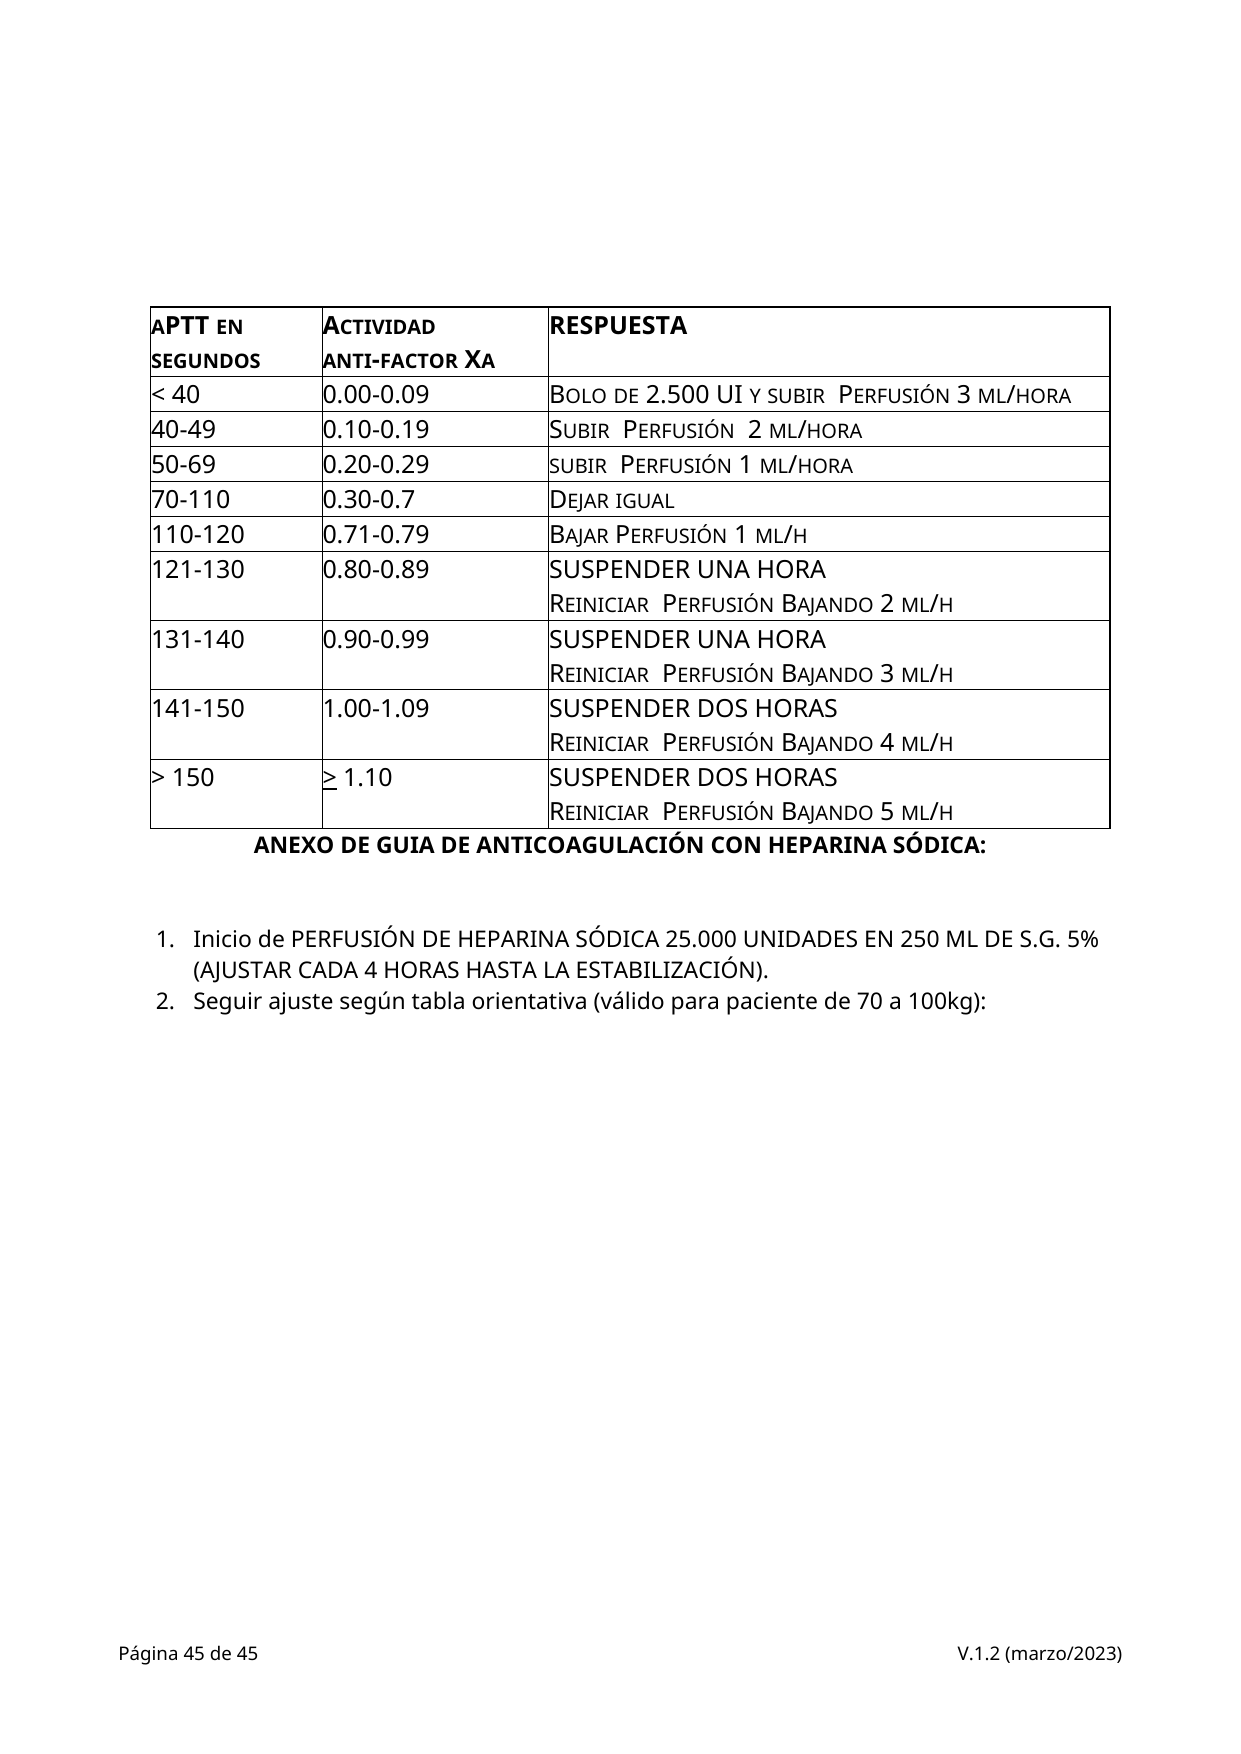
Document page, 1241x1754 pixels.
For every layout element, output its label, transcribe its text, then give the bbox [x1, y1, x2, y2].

table_cell SUSPENDER DOS HORAS Reiniciar Perfusión Bajando 4 ml/h [549, 690, 1109, 758]
table_cell > 150 [151, 760, 322, 828]
table_cell SUSPENDER UNA HORA Reiniciar Perfusión Bajando 3 ml/h [549, 621, 1109, 689]
table_cell SUSPENDER UNA HORA Reiniciar Perfusión Bajando 2 ml/h [549, 552, 1109, 620]
table_cell Bajar Perfusión 1 ml/h [549, 517, 1109, 551]
table_cell 121-130 [151, 552, 322, 620]
table_cell 0.90-0.99 [323, 621, 548, 689]
table_cell 0.20-0.29 [323, 447, 548, 481]
table_cell subir Perfusión 1 ml/hora [549, 447, 1109, 481]
table_cell 50-69 [151, 447, 322, 481]
table_header aPTT en segundos [151, 308, 322, 376]
table_cell 0.10-0.19 [323, 412, 548, 446]
table_cell 131-140 [151, 621, 322, 689]
table_cell Subir Perfusión 2 ml/hora [549, 412, 1109, 446]
table_header RESPUESTA [549, 308, 1109, 376]
list Seguir ajuste según tabla orientativa (válido para paciente de 70 a 100kg): [156, 985, 1122, 1016]
table_cell SUSPENDER DOS HORAS Reiniciar Perfusión Bajando 5 ml/h [549, 760, 1109, 828]
list Inicio de PERFUSIÓN DE HEPARINA SÓDICA 25.000 UNIDADES EN 250 ML DE S.G. 5% (AJUSTAR CADA 4 HORAS HASTA LA ESTABILIZACIÓN). [156, 922, 1122, 985]
table_cell Bolo de 2.500 UI y subir Perfusión 3 ml/hora [549, 377, 1109, 411]
table_cell Dejar igual [549, 482, 1109, 516]
table_cell 0.80-0.89 [323, 552, 548, 620]
table_cell 1.00-1.09 [323, 690, 548, 758]
table_cell < 40 [151, 377, 322, 411]
table_header Actividad anti-factor Xa [323, 308, 548, 376]
table_cell 110-120 [151, 517, 322, 551]
table_cell 0.00-0.09 [323, 377, 548, 411]
text ANEXO DE GUIA DE ANTICOAGULACIÓN CON HEPARINA SÓDICA: [118, 337, 1122, 860]
table_cell 0.30-0.7 [323, 482, 548, 516]
table_cell > 1.10 [323, 760, 548, 828]
table_cell 0.71-0.79 [323, 517, 548, 551]
table_cell 40-49 [151, 412, 322, 446]
table_cell 70-110 [151, 482, 322, 516]
table_cell 141-150 [151, 690, 322, 758]
